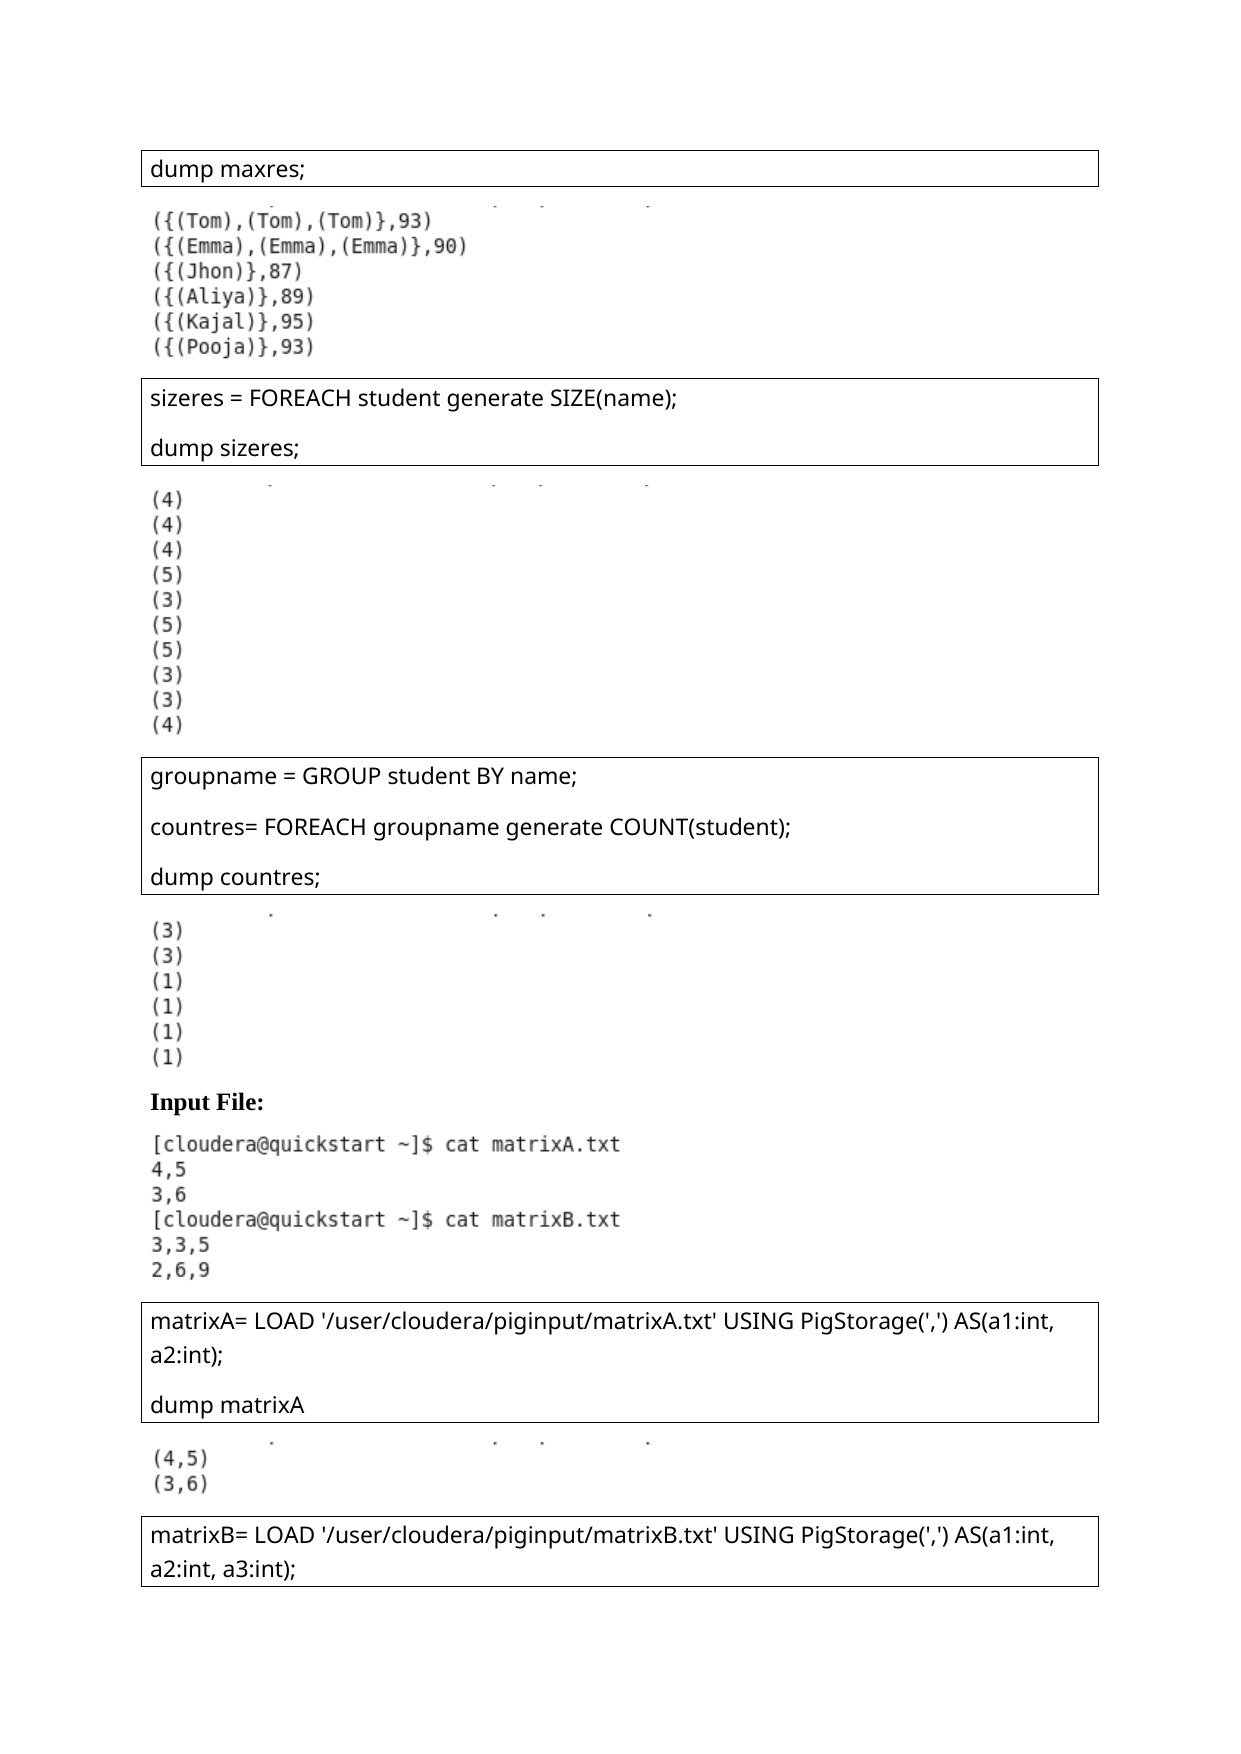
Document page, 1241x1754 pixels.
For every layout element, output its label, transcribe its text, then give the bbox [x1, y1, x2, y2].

text sizeres = FOREACH student generate SIZE(name); [142, 379, 1098, 413]
text dump countres; [142, 858, 1098, 894]
picture [150, 1442, 1091, 1497]
text countres= FOREACH groupname generate COUNT(student); [142, 807, 1098, 842]
text matrixA= LOAD '/user/cloudera/piginput/matrixA.txt' USING PigStorage(',') AS(a1:int, a2:int); [142, 1303, 1098, 1370]
text matrixB= LOAD '/user/cloudera/piginput/matrixB.txt' USING PigStorage(',') AS(a1:int, a2:int, a3:int); [142, 1517, 1098, 1586]
text dump maxres; [142, 151, 1098, 186]
picture [150, 1134, 1091, 1283]
text dump matrixA [142, 1386, 1098, 1422]
picture [150, 485, 1091, 738]
picture [150, 206, 1091, 360]
text dump sizeres; [142, 429, 1098, 465]
text groupname = GROUP student BY name; [142, 758, 1098, 791]
text Input File: [150, 1087, 1090, 1116]
picture [150, 914, 1091, 1069]
